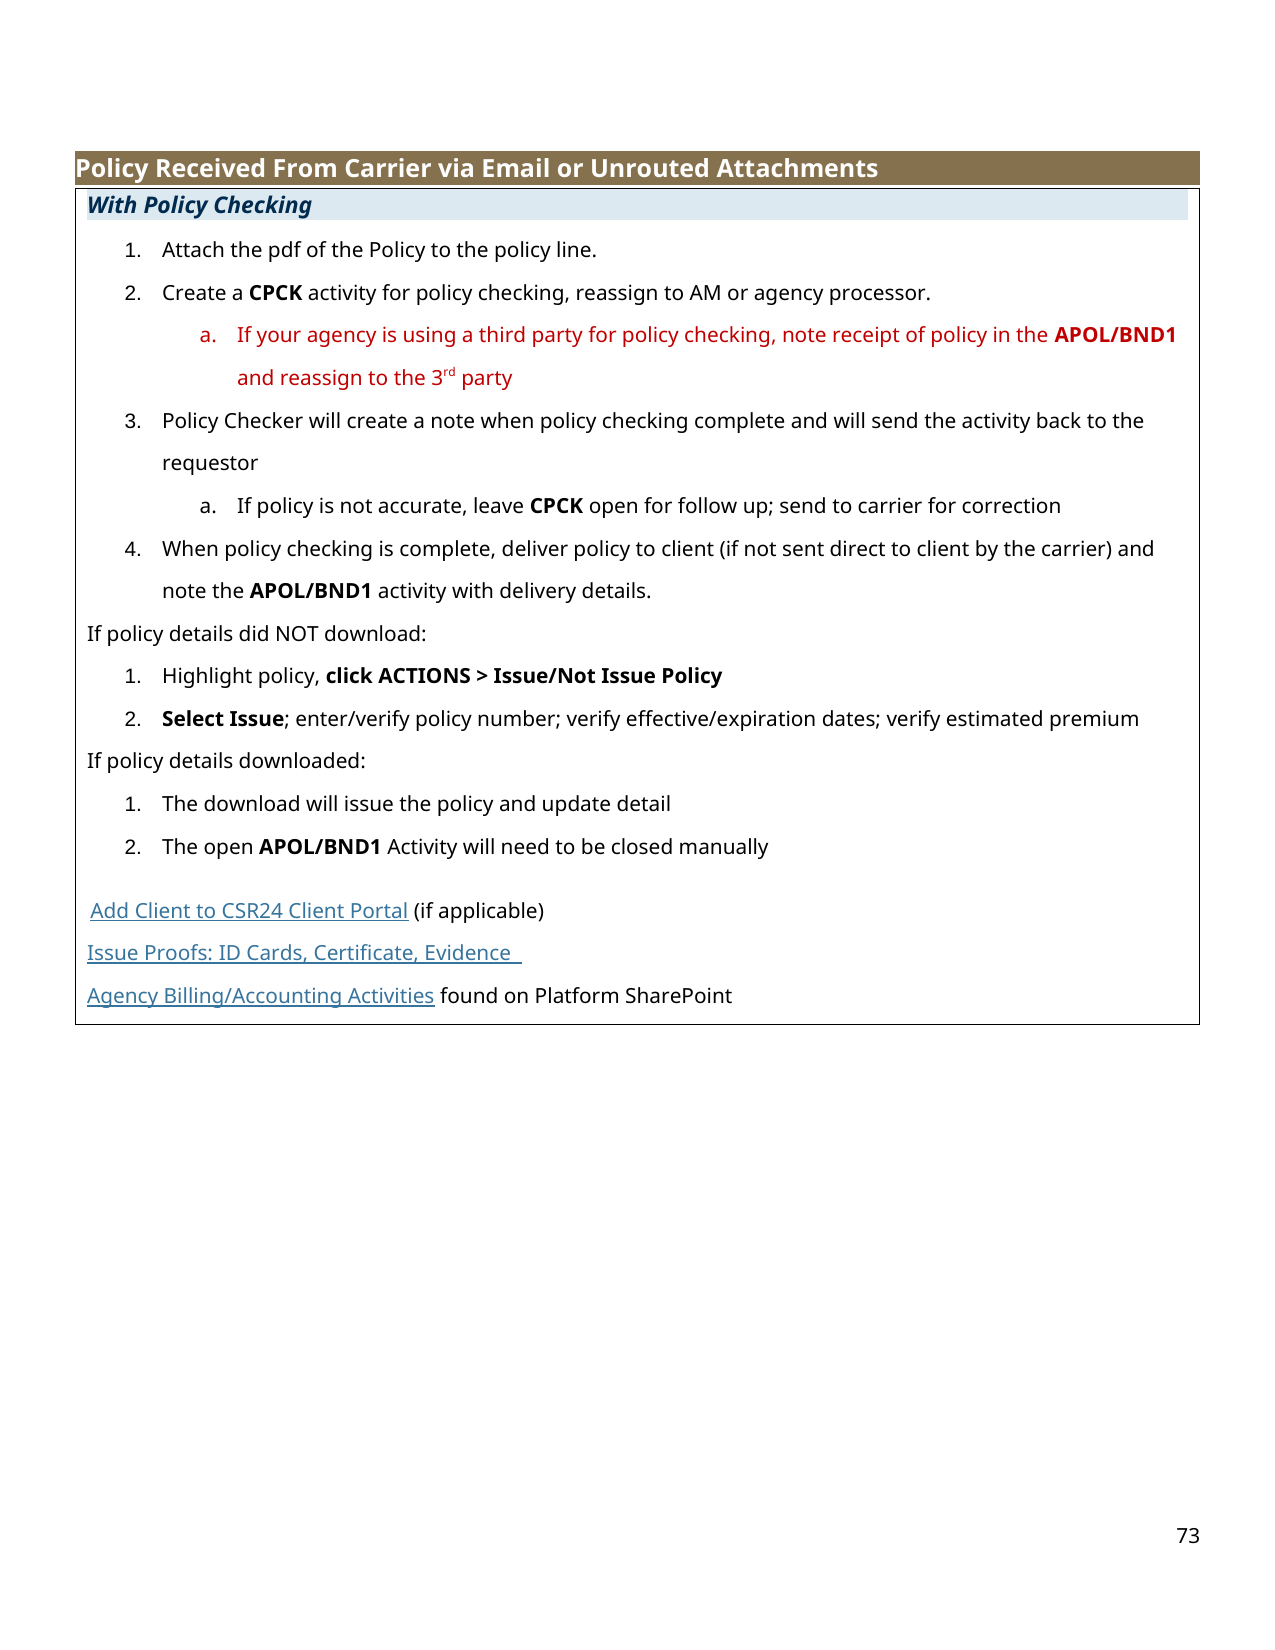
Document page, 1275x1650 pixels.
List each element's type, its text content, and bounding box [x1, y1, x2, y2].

subtitle Policy Received From Carrier via Email or Unrouted Attachments [75, 151, 1200, 185]
table_header With Policy Checking Attach the pdf of the Policy to the policy line. Create a CPCK activity for policy checking, reassign to AM or agency processor. If your agency is using a third party for policy checking, note receipt of policy in the APOL/BND1 and reassign to the 3rd party Policy Checker will create a note when policy checking complete and will send the activity back to the requestor If policy is not accurate, leave CPCK open for follow up; send to carrier for correction When policy checking is complete, deliver policy to client (if not sent direct to client by the carrier) and note the APOL/BND1 activity with delivery details. If policy details did NOT download: Highlight policy, click ACTIONS > Issue/Not Issue Policy Select Issue; enter/verify policy number; verify effective/expiration dates; verify estimated premium If policy details downloaded: The download will issue the policy and update detail The open APOL/BND1 Activity will need to be closed manually Add Client to CSR24 Client Portal (if applicable) Issue Proofs: ID Cards, Certificate, Evidence Agency Billing/Accounting Activities found on Platform SharePoint [76, 189, 1199, 1024]
